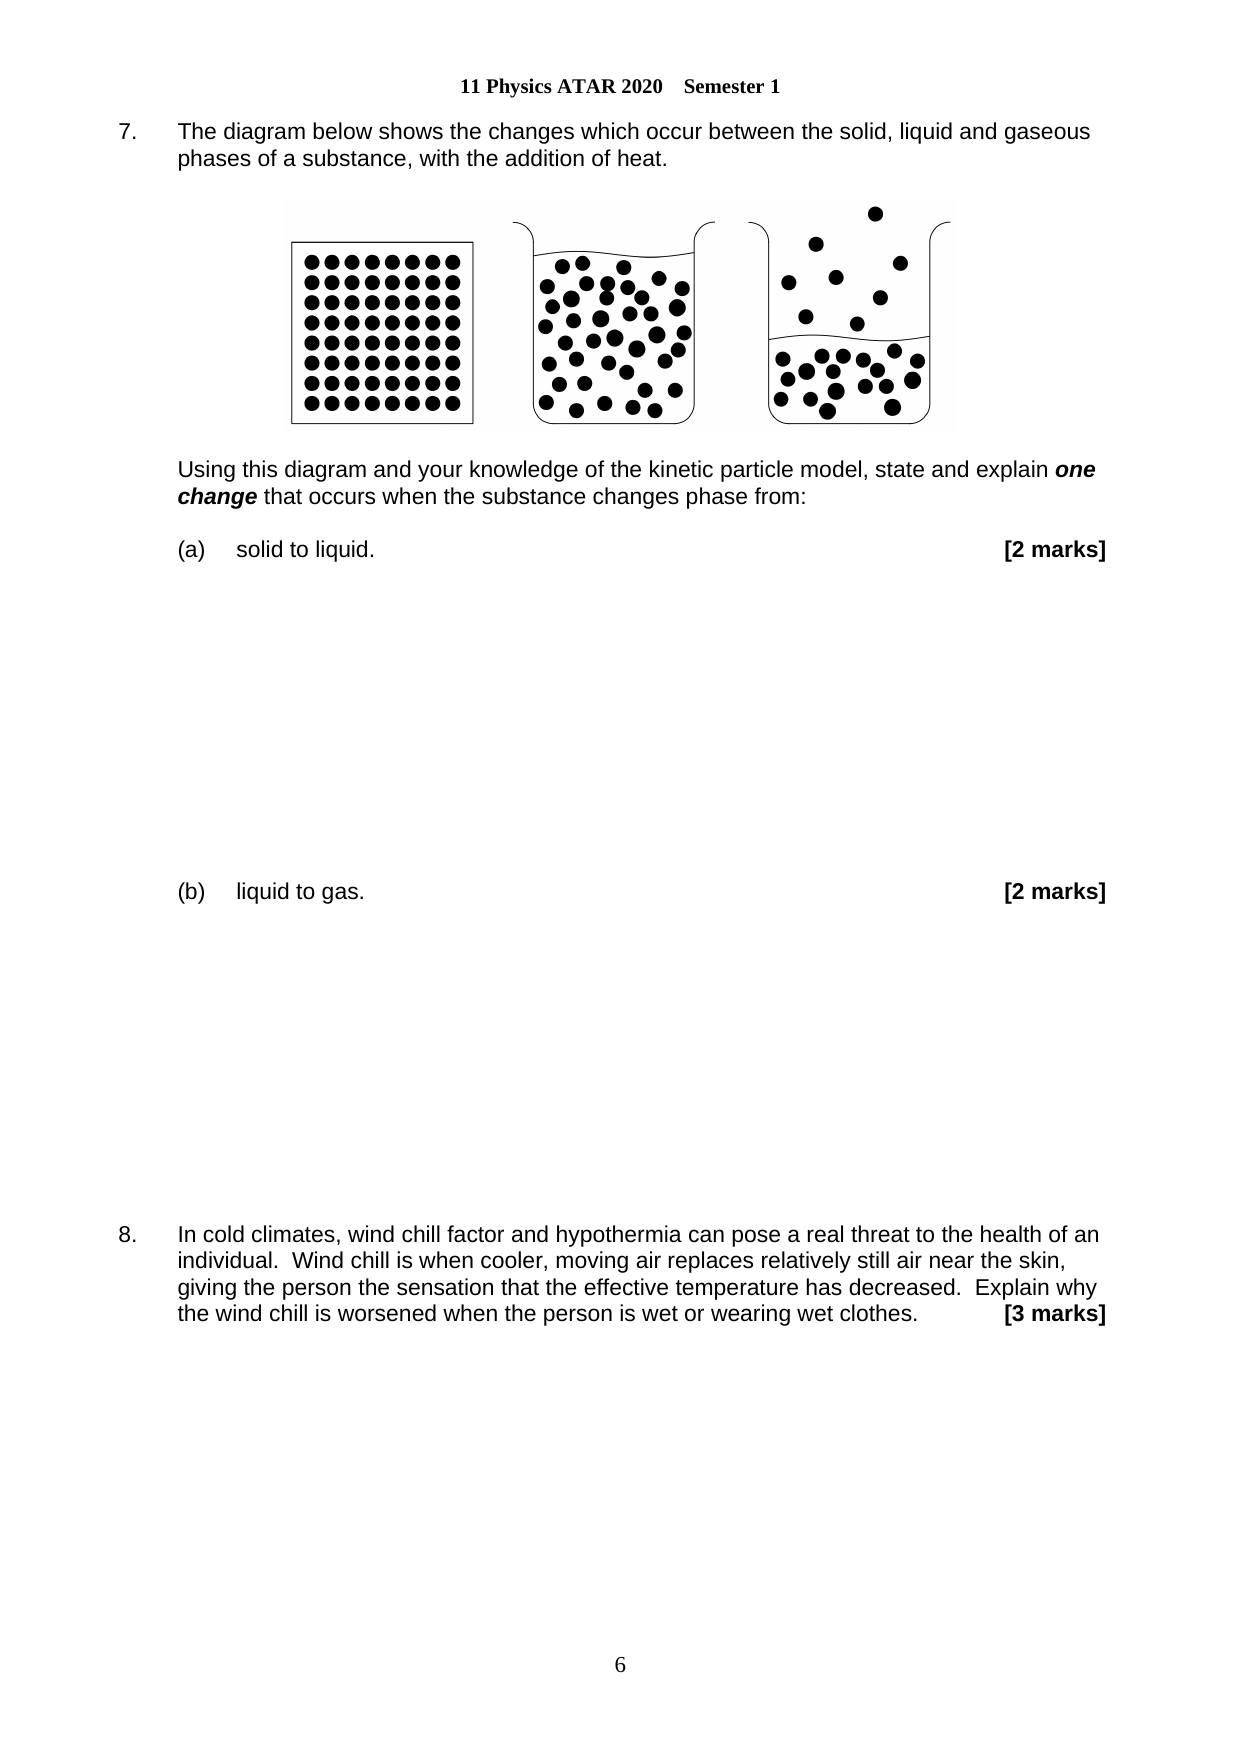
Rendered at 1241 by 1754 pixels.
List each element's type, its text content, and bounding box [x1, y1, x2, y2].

picture [284, 199, 957, 431]
text (a) solid to liquid. [2 marks] [118, 536, 1122, 562]
text (b) liquid to gas. [2 marks] [118, 878, 1122, 904]
text Using this diagram and your knowledge of the kinetic particle model, state and explain one change that occurs when the substance changes phase from: [118, 456, 1122, 509]
text 8. In cold climates, wind chill factor and hypothermia can pose a real threat to the health of an individual. Wind chill is when cooler, moving air replaces relatively still air near the skin, giving the person the sensation that the effective temperature has decreased. Explain why the wind chill is worsened when the person is wet or wearing wet clothes. [3 marks] [118, 1221, 1122, 1326]
text 7. The diagram below shows the changes which occur between the solid, liquid and gaseous phases of a substance, with the addition of heat. [118, 118, 1122, 171]
